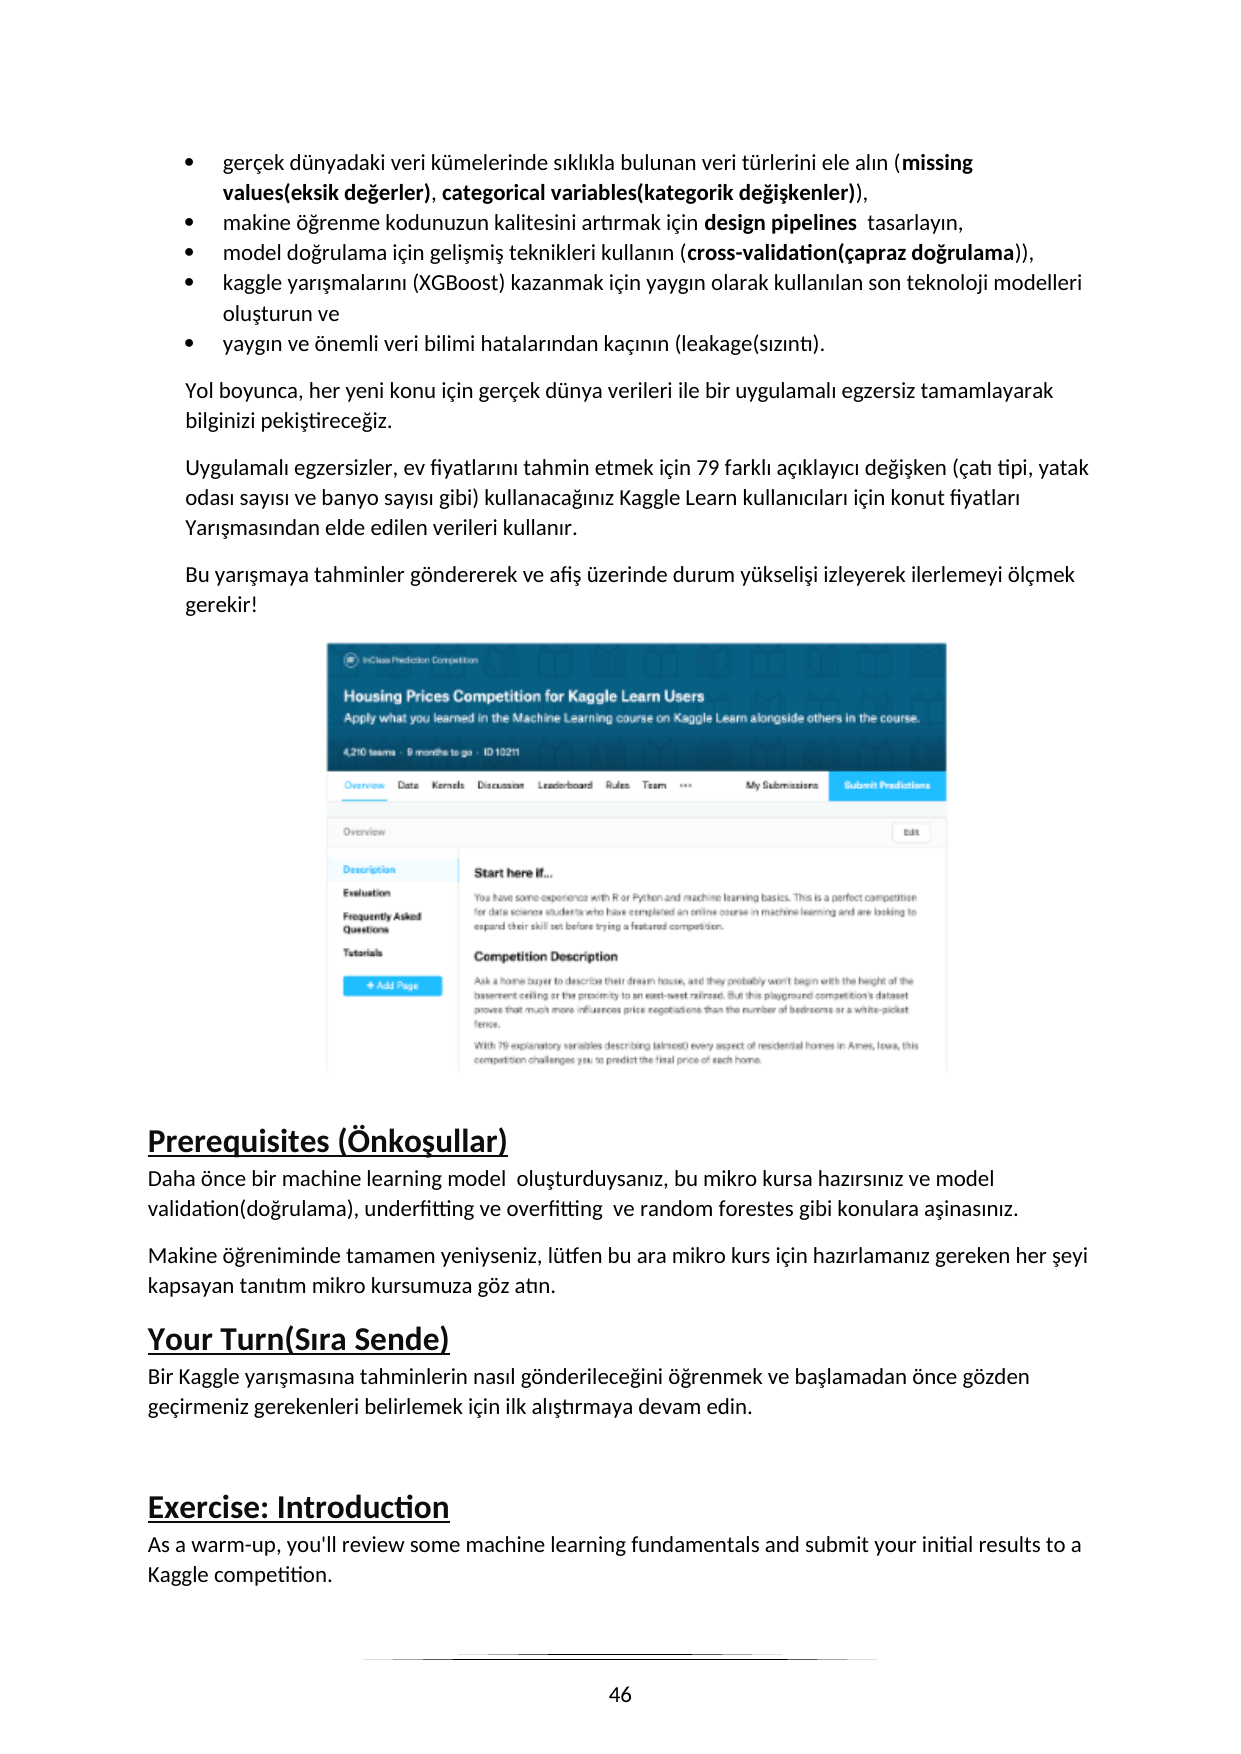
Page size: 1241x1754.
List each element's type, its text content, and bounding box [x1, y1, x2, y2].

subtitle Prerequisites (Önkoşullar) [148, 1120, 1093, 1161]
text Makine öğreniminde tamamen yeniyseniz, lütfen bu ara mikro kurs için hazırlamanız gereken her şeyi kapsayan tanıtım mikro kursumuza göz atın. [148, 1241, 1093, 1299]
text Daha önce bir machine learning model oluşturduysanız, bu mikro kursa hazırsınız ve model validation(doğrulama), underfitting ve overfitting ve random forestes gibi konulara aşinasınız. [148, 1164, 1093, 1222]
text Bir Kaggle yarışmasına tahminlerin nasıl gönderileceğini öğrenmek ve başlamadan önce gözden geçirmeniz gerekenleri belirlemek için ilk alıştırmaya devam edin. [148, 1362, 1093, 1420]
list yaygın ve önemli veri bilimi hatalarından kaçının (leakage(sızıntı). [185, 329, 1093, 357]
subtitle Exercise: Introduction [148, 1486, 1093, 1527]
text Yol boyunca, her yeni konu için gerçek dünya verileri ile bir uygulamalı egzersiz tamamlayarak bilginizi pekiştireceğiz. [185, 376, 1093, 434]
subtitle Your Turn(Sıra Sende) [148, 1318, 1093, 1359]
picture [325, 637, 953, 1102]
text Bu yarışmaya tahminler göndererek ve afiş üzerinde durum yükselişi izleyerek ilerlemeyi ölçmek gerekir! [185, 560, 1093, 618]
list makine öğrenme kodunuzun kalitesini artırmak için design pipelines tasarlayın, [185, 208, 1093, 236]
list kaggle yarışmalarını (XGBoost) kazanmak için yaygın olarak kullanılan son teknoloji modelleri oluşturun ve [185, 268, 1093, 327]
text Uygulamalı egzersizler, ev fiyatlarını tahmin etmek için 79 farklı açıklayıcı değişken (çatı tipi, yatak odası sayısı ve banyo sayısı gibi) kullanacağınız Kaggle Learn kullanıcıları için konut fiyatları Yarışmasından elde edilen verileri kullanır. [185, 453, 1093, 541]
text As a warm-up, you'll review some machine learning fundamentals and submit your initial results to a Kaggle competition. [148, 1530, 1093, 1588]
list model doğrulama için gelişmiş teknikleri kullanın (cross-validation(çapraz doğrulama)), [185, 238, 1093, 266]
list gerçek dünyadaki veri kümelerinde sıklıkla bulunan veri türlerini ele alın (missing values(eksik değerler), categorical variables(kategorik değişkenler)), [185, 148, 1093, 206]
